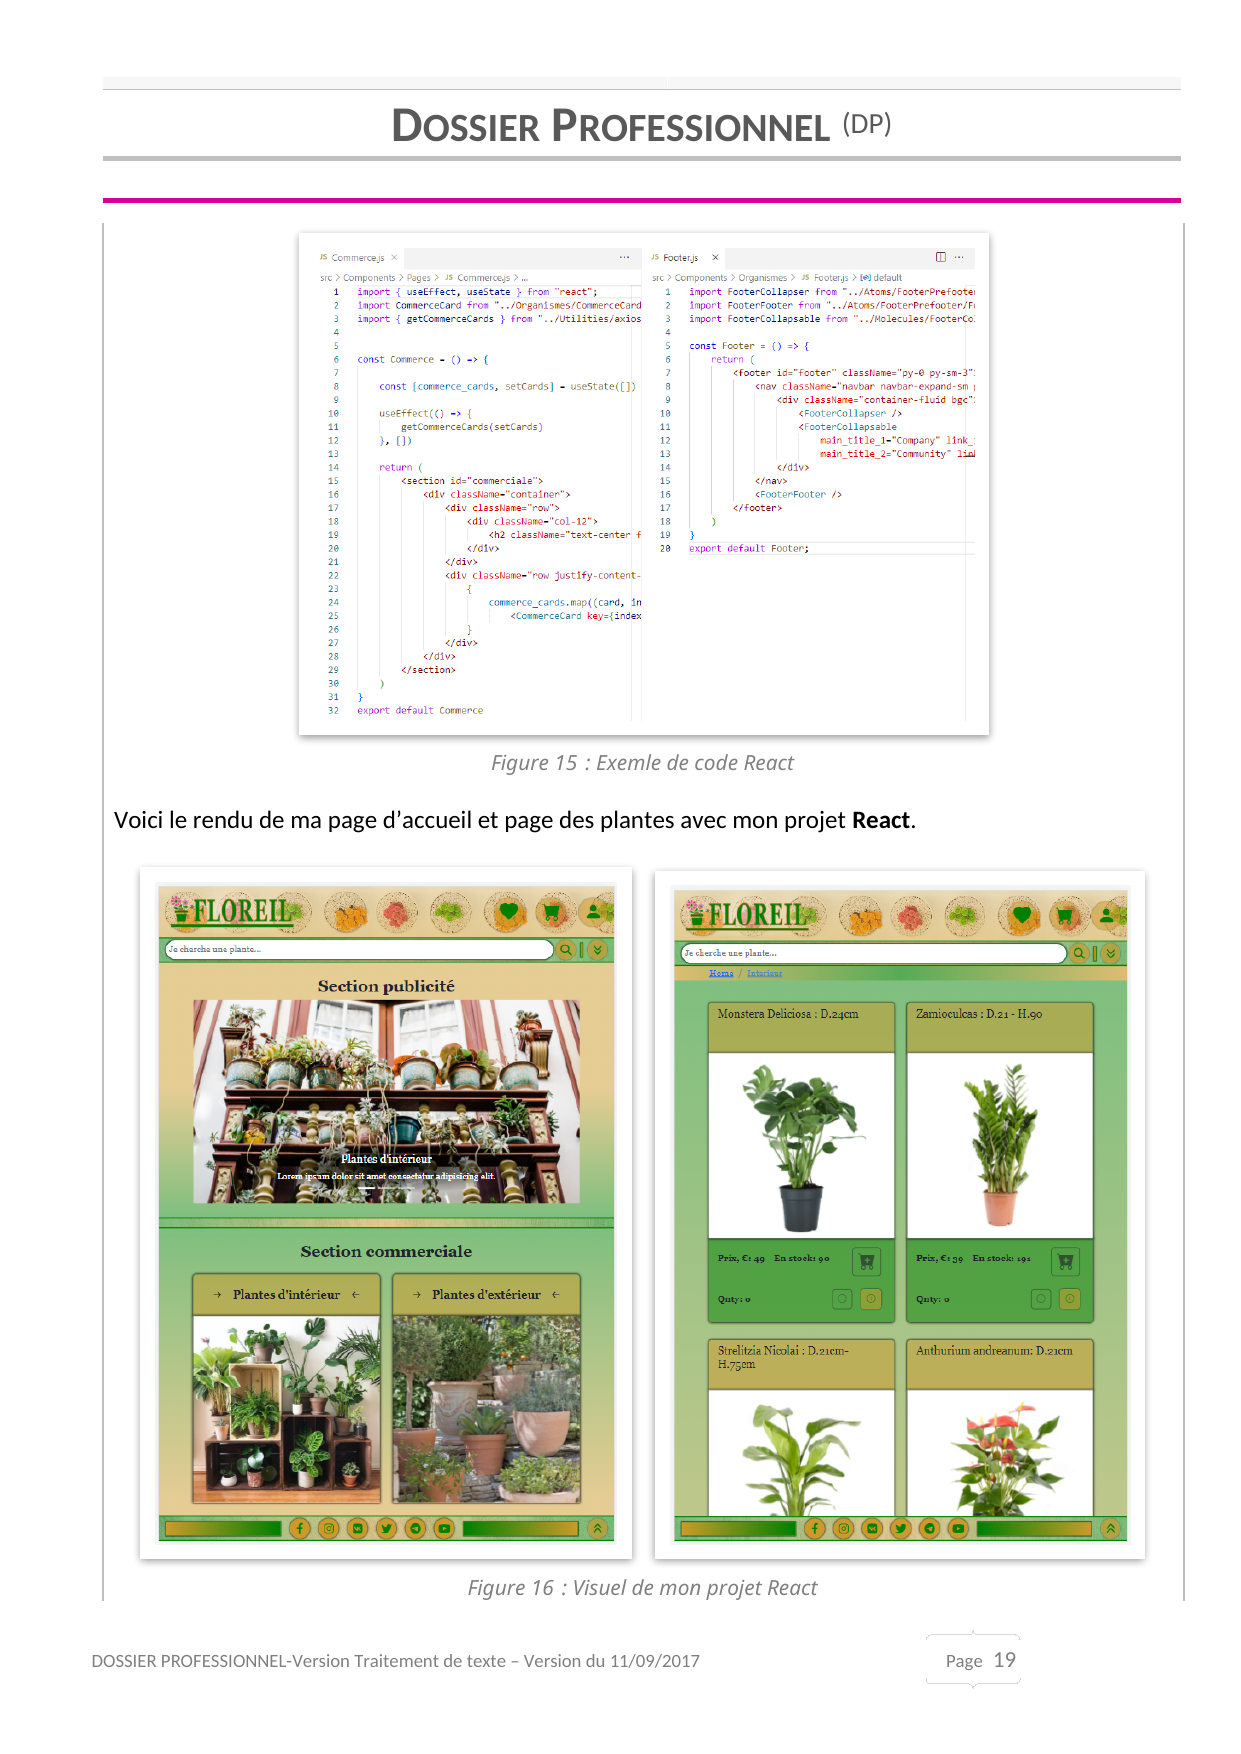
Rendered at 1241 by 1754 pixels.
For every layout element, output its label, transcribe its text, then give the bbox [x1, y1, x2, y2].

picture [155, 882, 617, 1545]
picture [314, 248, 975, 721]
picture [670, 885, 1131, 1545]
